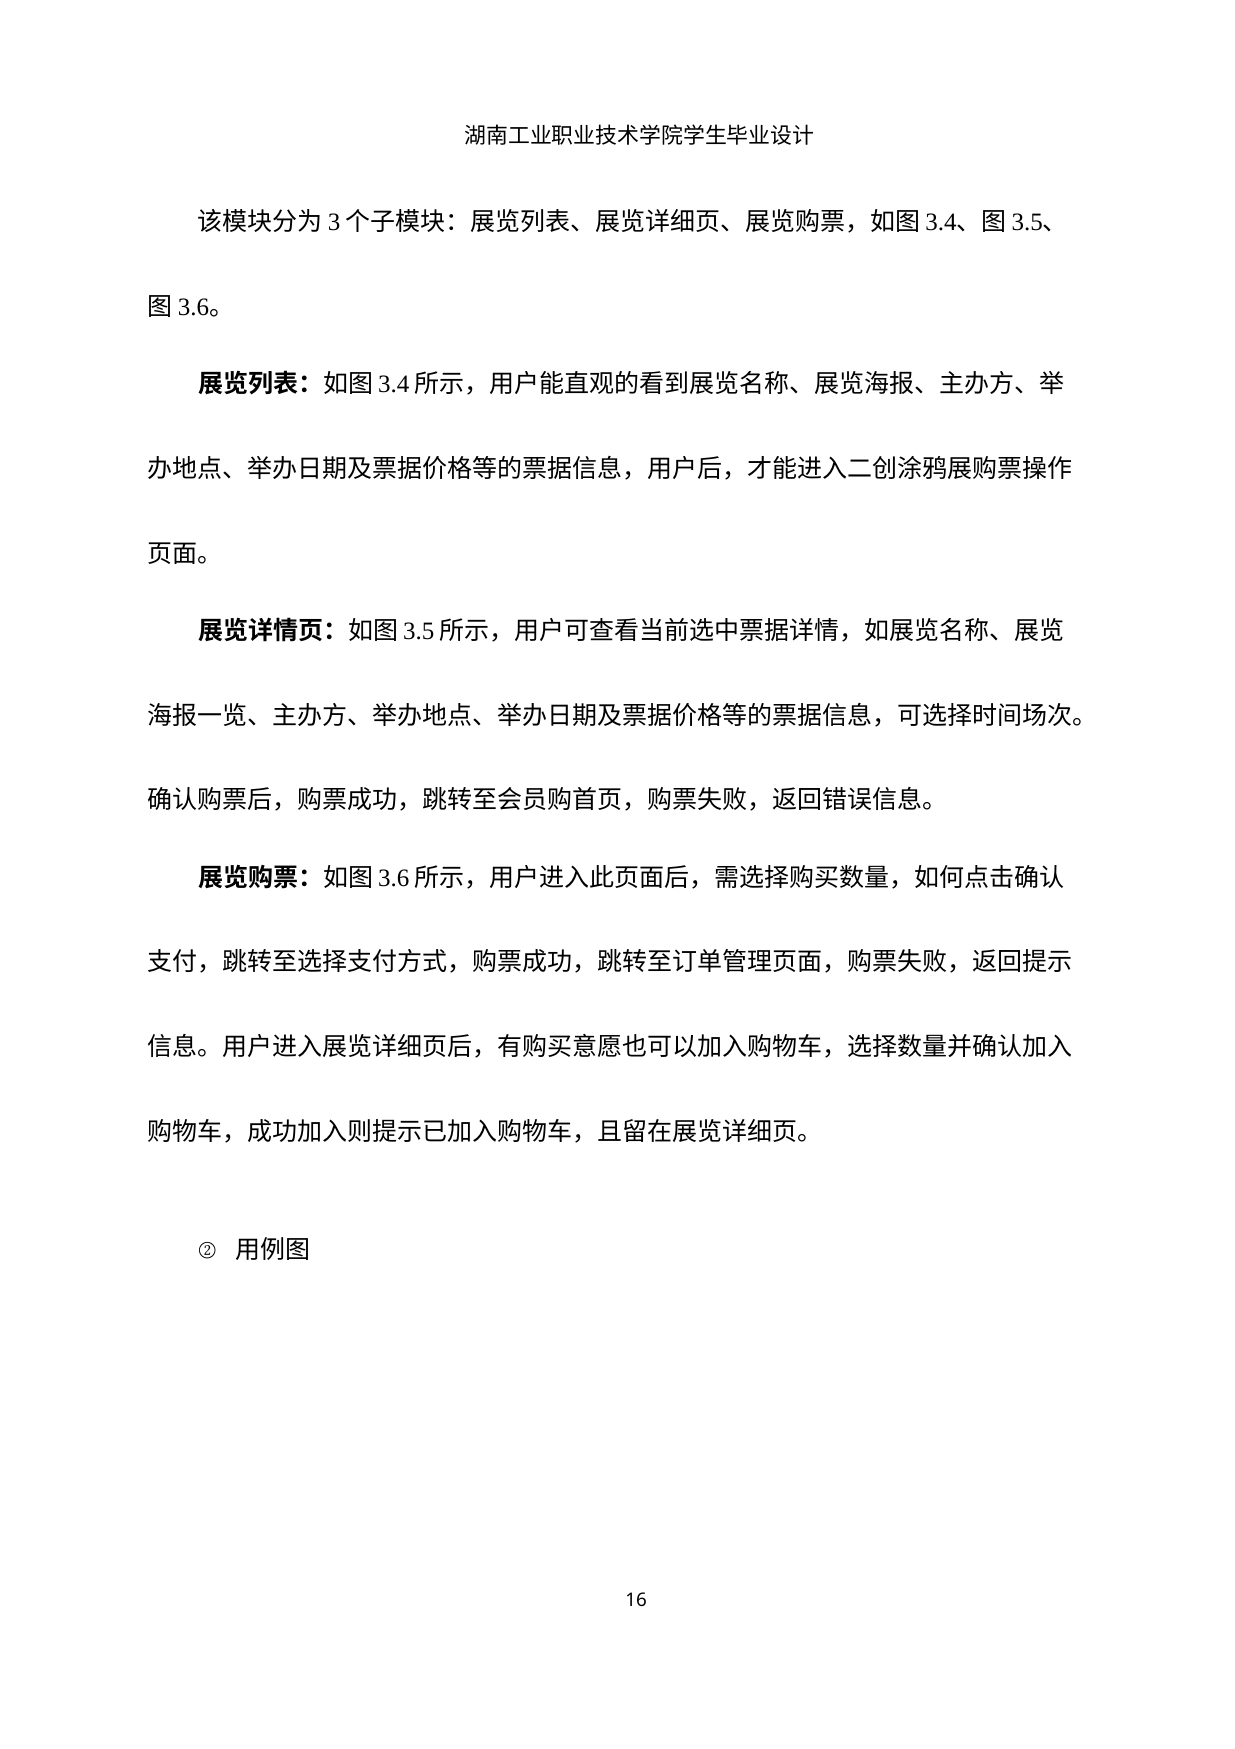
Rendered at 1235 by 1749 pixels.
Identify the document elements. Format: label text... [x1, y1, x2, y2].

list 用例图 [148, 1214, 1087, 1282]
text 展览详情页：如图3.5所示，用户可查看当前选中票据详情，如展览名称、展览海报一览、主办方、举办地点、举办日期及票据价格等的票据信息，可选择时间场次。确认购票后，购票成功，跳转至会员购首页，购票失败，返回错误信息。 [148, 594, 1087, 832]
text 展览购票：如图3.6所示，用户进入此页面后，需选择购买数量，如何点击确认支付，跳转至选择支付方式，购票成功，跳转至订单管理页面，购票失败，返回提示信息。用户进入展览详细页后，有购买意愿也可以加入购物车，选择数量并确认加入购物车，成功加入则提示已加入购物车，且留在展览详细页。 [148, 841, 1087, 1164]
text 该模块分为3个子模块：展览列表、展览详细页、展览购票，如图3.4、图3.5、图3.6。 [148, 186, 1087, 338]
text 展览列表：如图3.4所示，用户能直观的看到展览名称、展览海报、主办方、举办地点、举办日期及票据价格等的票据信息，用户后，才能进入二创涂鸦展购票操作页面。 [148, 348, 1087, 585]
